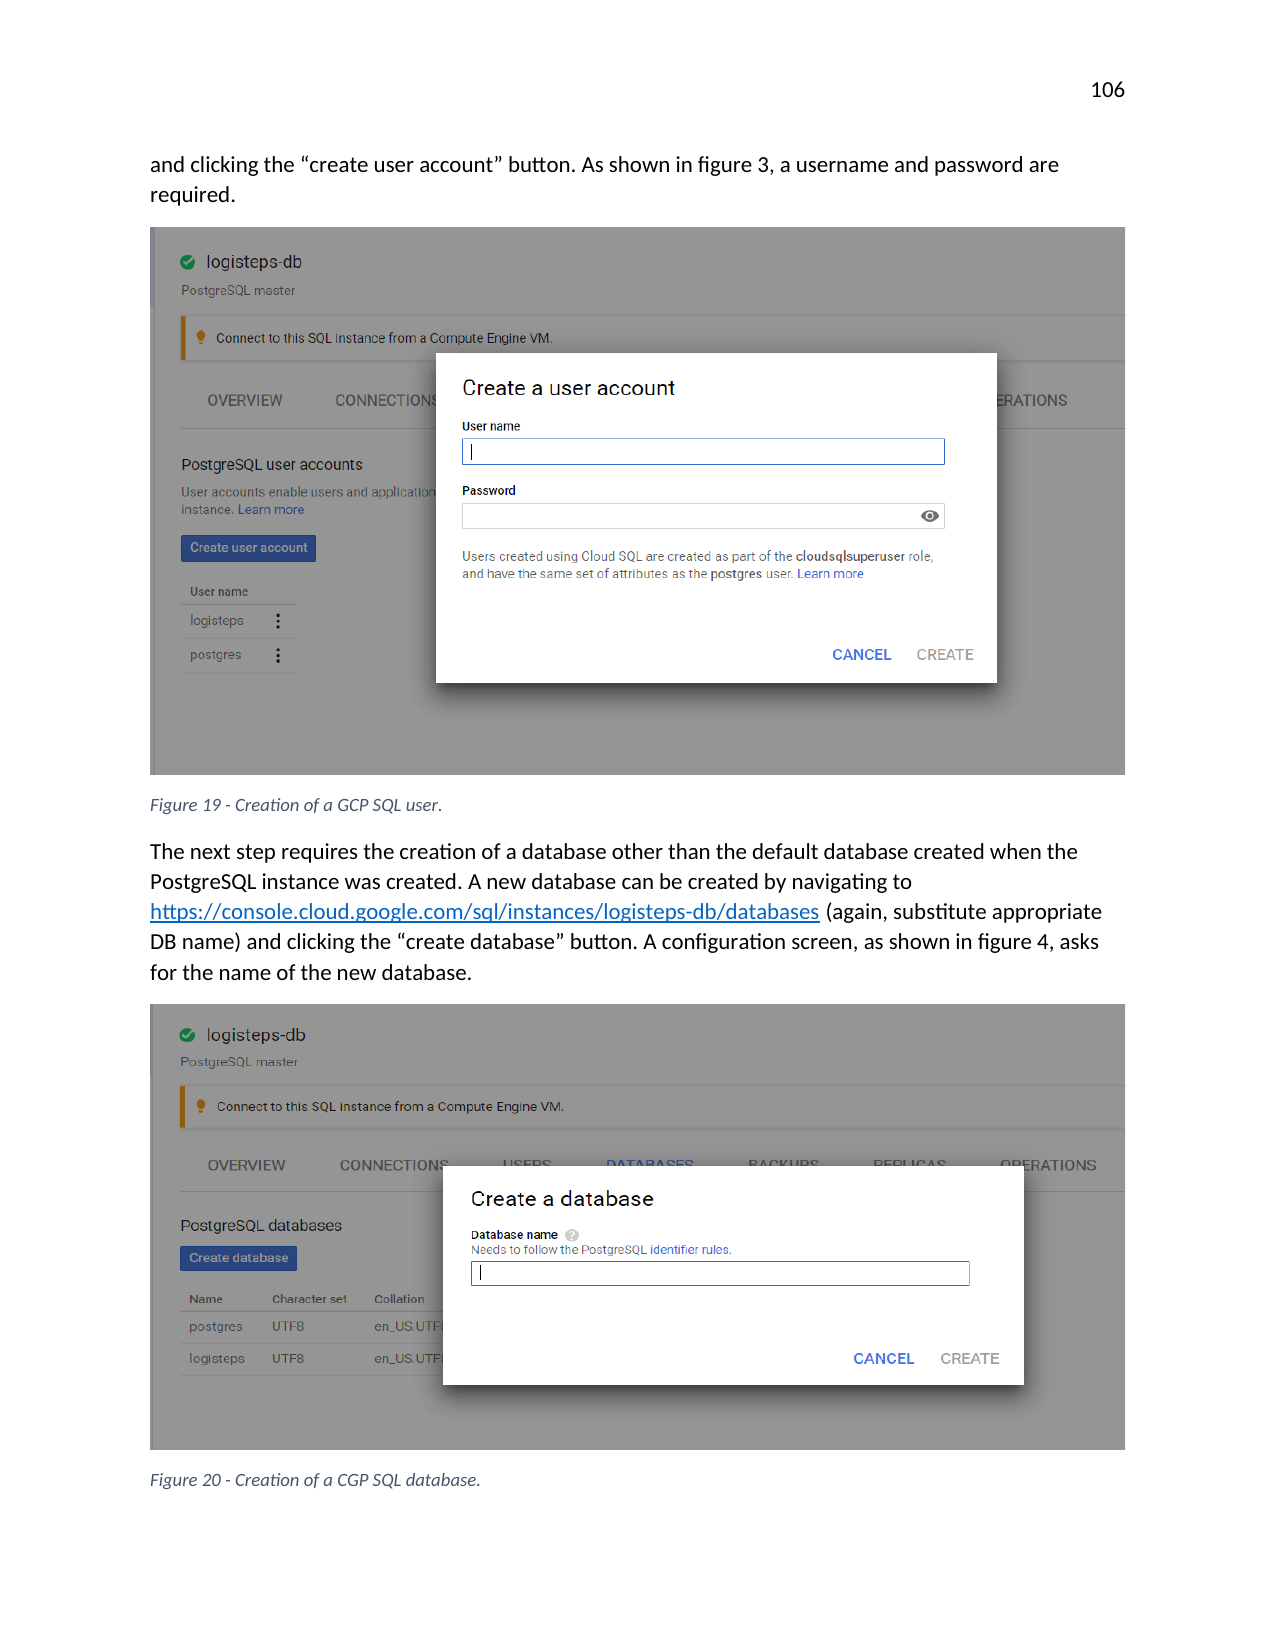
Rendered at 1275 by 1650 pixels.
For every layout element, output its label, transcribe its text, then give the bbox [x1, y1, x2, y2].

picture [150, 227, 1125, 775]
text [150, 150, 1125, 208]
picture [150, 1004, 1125, 1450]
text The next step requires the creation of a database other than the default database created when the PostgreSQL instance was created. A new database can be created by navigating to https://console.cloud.google.com/sql/instances/logisteps-db/databases (again, substitute appropriate DB name) and clicking the “create database” button. A configuration screen, as shown in figure 4, asks for the name of the new database. [150, 837, 1125, 986]
